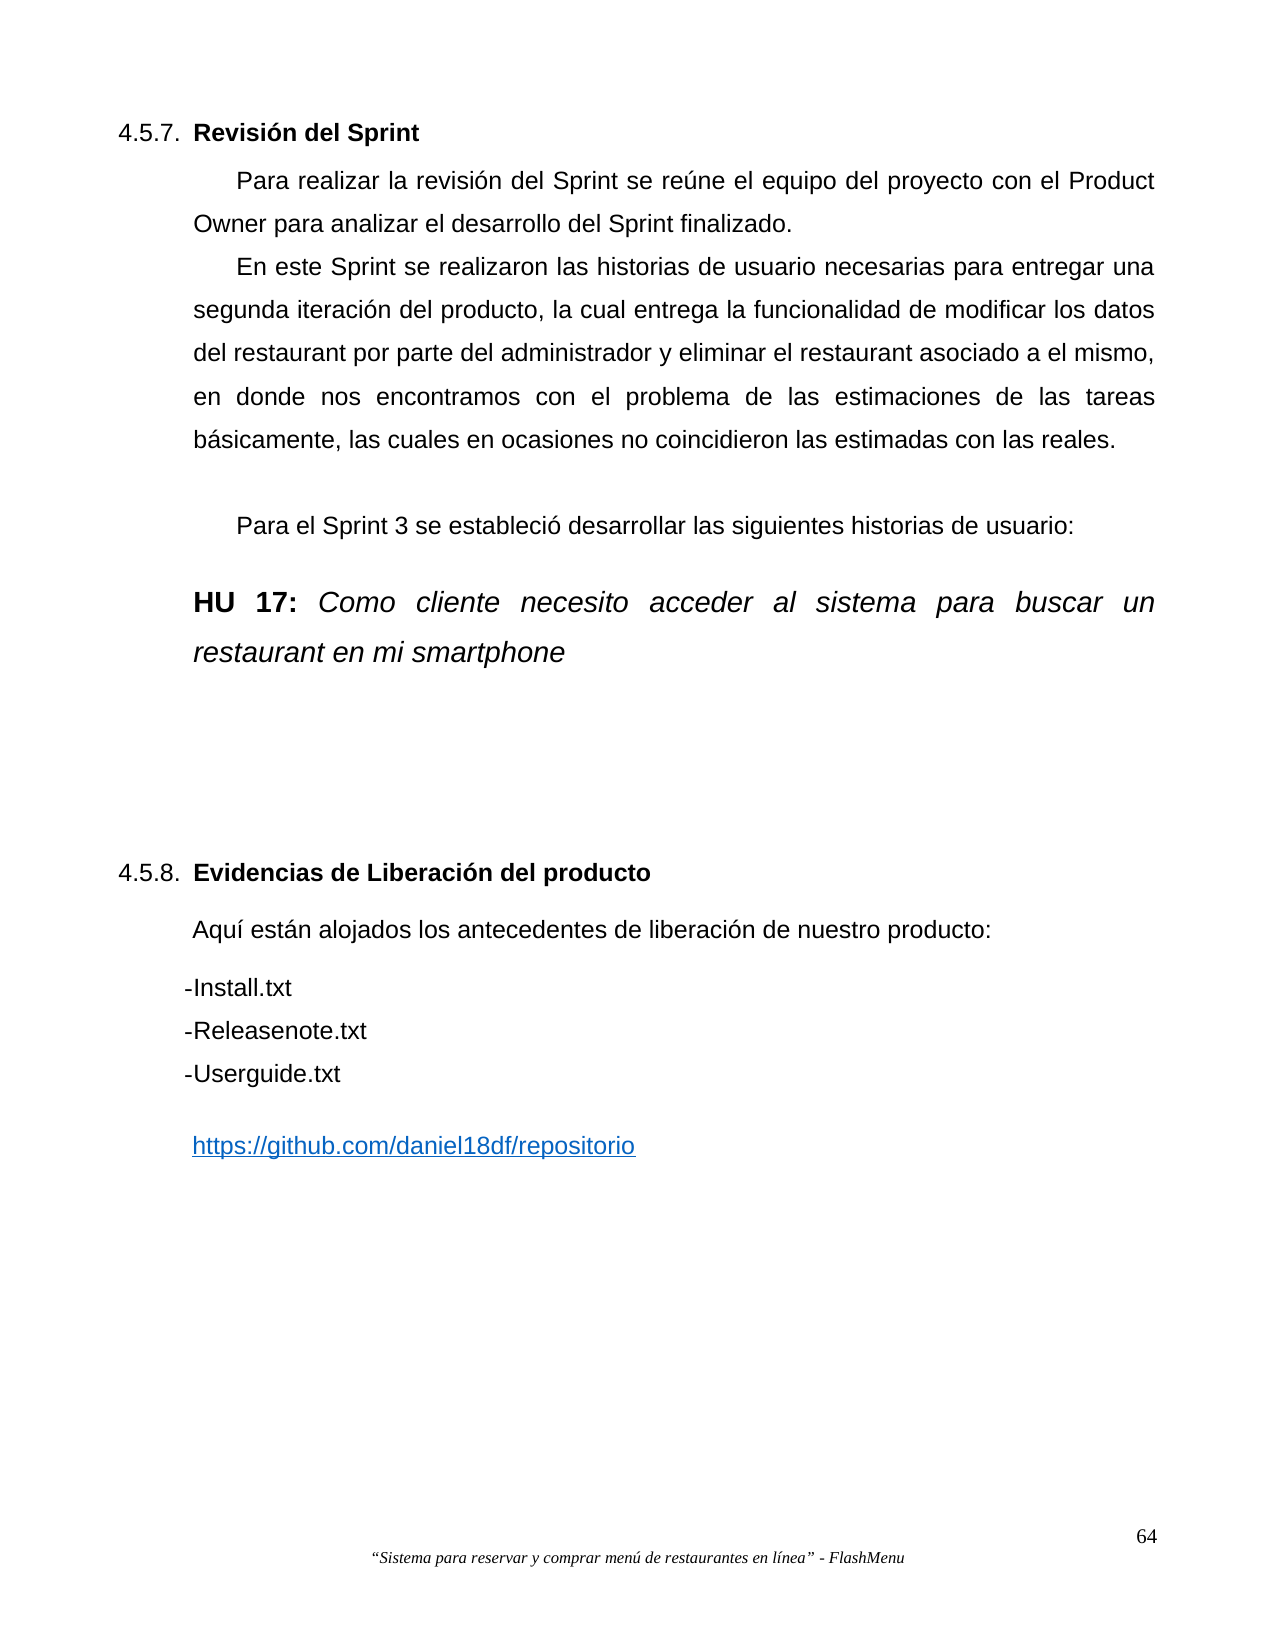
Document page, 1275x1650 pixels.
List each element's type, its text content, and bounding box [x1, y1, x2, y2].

list Userguide.txt [184, 1059, 1157, 1088]
list Releasenote.txt [184, 1016, 1157, 1044]
text Para el Sprint 3 se estableció desarrollar las siguientes historias de usuario: [193, 511, 1157, 539]
list Install.txt [184, 972, 1157, 1001]
text Aquí están alojados los antecedentes de liberación de nuestro producto: [192, 915, 1157, 944]
text https://github.com/daniel18df/repositorio [192, 1131, 1157, 1160]
subtitle Evidencias de Liberación del producto [118, 857, 1157, 886]
text HU 17: Como cliente necesito acceder al sistema para buscar un restaurant en mi smartphone [193, 585, 1157, 669]
list Revisión del Sprint [118, 118, 1157, 147]
text En este Sprint se realizaron las historias de usuario necesarias para entregar una segunda iteración del producto, la cual entrega la funcionalidad de modificar los datos del restaurant por parte del administrador y eliminar el restaurant asociado a el mismo, en donde nos encontramos con el problema de las estimaciones de las tareas básicamente, las cuales en ocasiones no coincidieron las estimadas con las reales. [193, 252, 1157, 453]
text Para realizar la revisión del Sprint se reúne el equipo del proyecto con el Product Owner para analizar el desarrollo del Sprint finalizado. [193, 166, 1157, 238]
